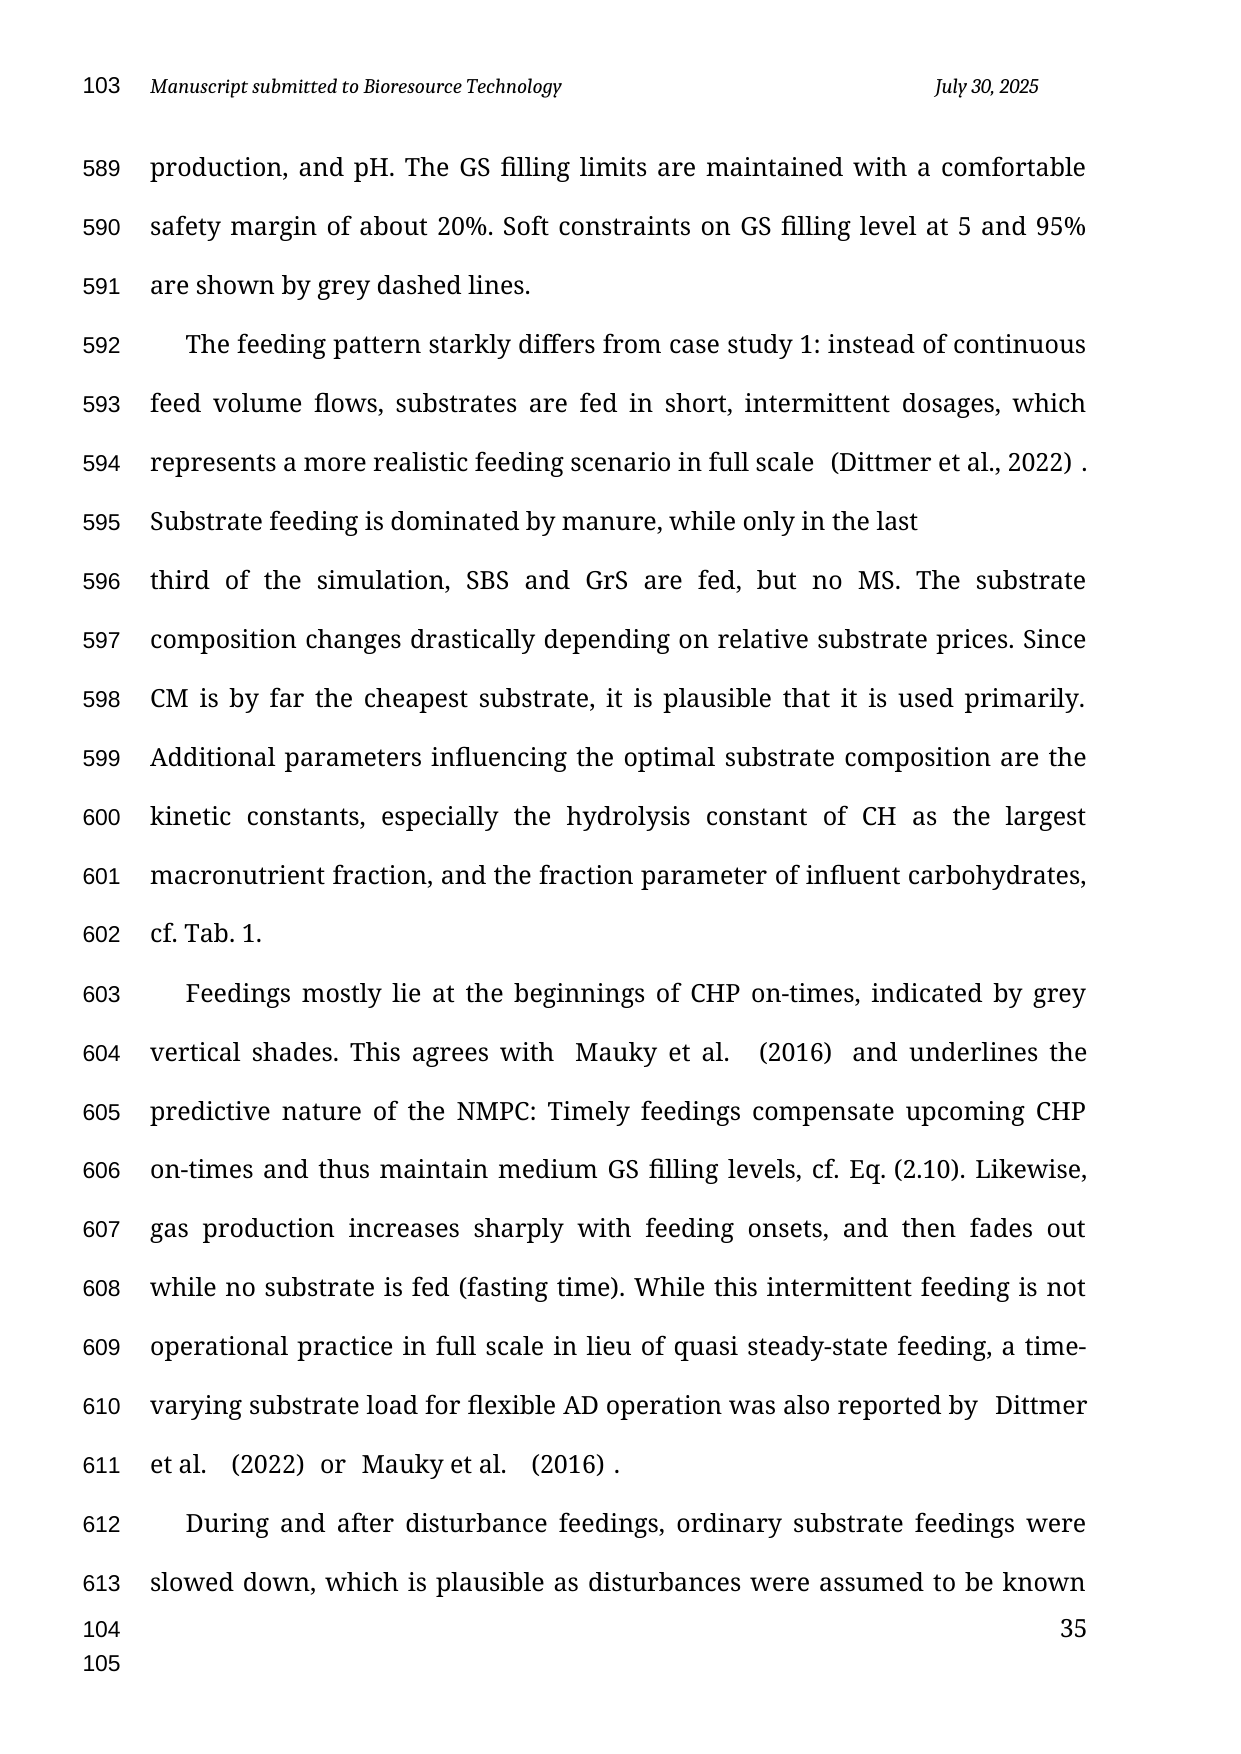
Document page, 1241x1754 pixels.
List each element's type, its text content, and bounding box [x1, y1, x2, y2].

text production, and pH. The GS filling limits are maintained with a comfortable safety margin of about 20%. Soft constraints on GS filling level at 5 and 95% are shown by grey dashed lines. [150, 150, 1087, 302]
text The feeding pattern starkly differs from case study 1: instead of continuous feed volume flows, substrates are fed in short, intermittent dosages, which represents a more realistic feeding scenario in full scale . Substrate feeding is dominated by manure, while only in the last [150, 327, 1087, 538]
text third of the simulation, SBS and GrS are fed, but no MS. The substrate composition changes drastically depending on relative substrate prices. Since CM is by far the cheapest substrate, it is plausible that it is used primarily. Additional parameters influencing the optimal substrate composition are the kinetic constants, especially the hydrolysis constant of CH as the largest macronutrient fraction, and the fraction parameter of influent carbohydrates, cf. Tab. 1. [150, 563, 1087, 950]
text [150, 1506, 1087, 1599]
text Feedings mostly lie at the beginnings of CHP on-times, indicated by grey vertical shades. This agrees with and underlines the predictive nature of the NMPC: Timely feedings compensate upcoming CHP on-times and thus maintain medium GS filling levels, cf. Eq. (2.10). Likewise, gas production increases sharply with feeding onsets, and then fades out while no substrate is fed (fasting time). While this intermittent feeding is not operational practice in full scale in lieu of quasi steady-state feeding, a time-varying substrate load for flexible AD operation was also reported by or . [150, 976, 1087, 1480]
